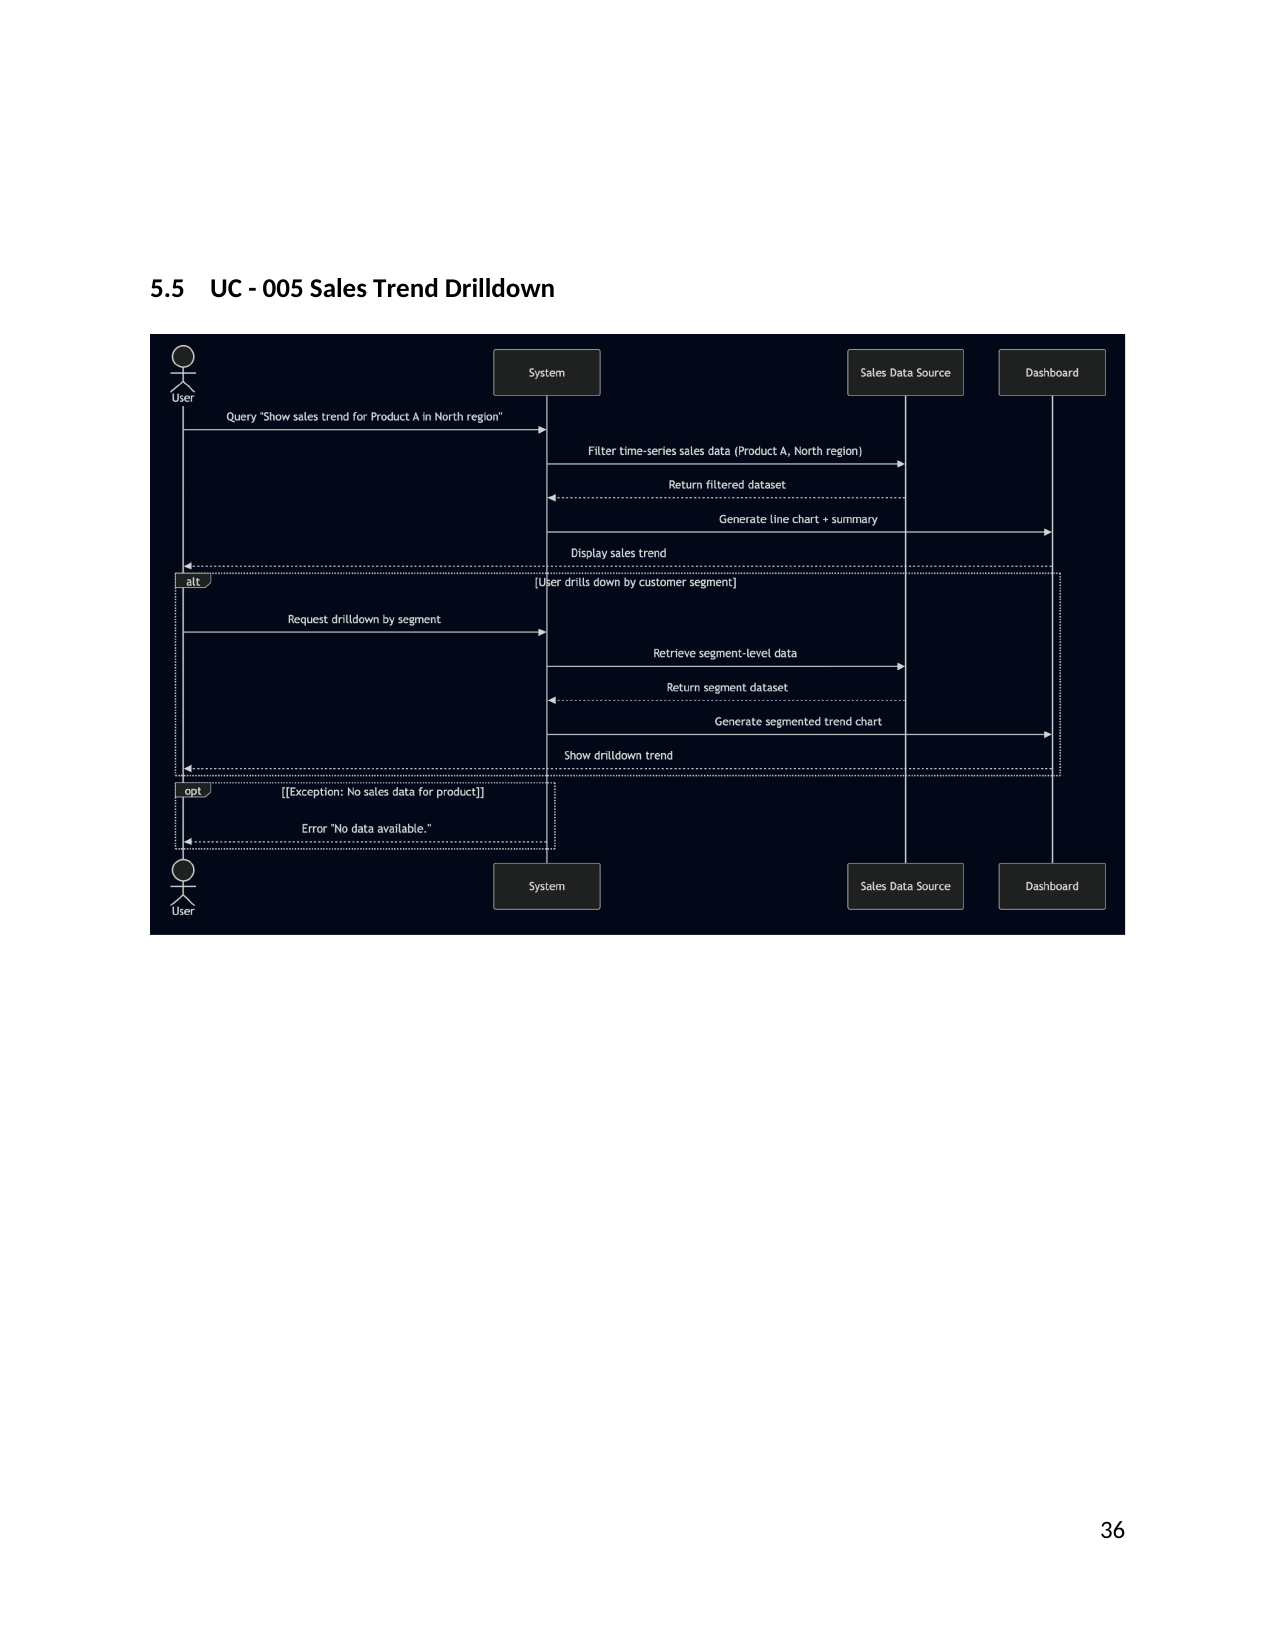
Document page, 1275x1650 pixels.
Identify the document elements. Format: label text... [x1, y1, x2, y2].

picture [150, 334, 1125, 935]
subtitle UC - 005 Sales Trend Drilldown [150, 271, 1125, 304]
